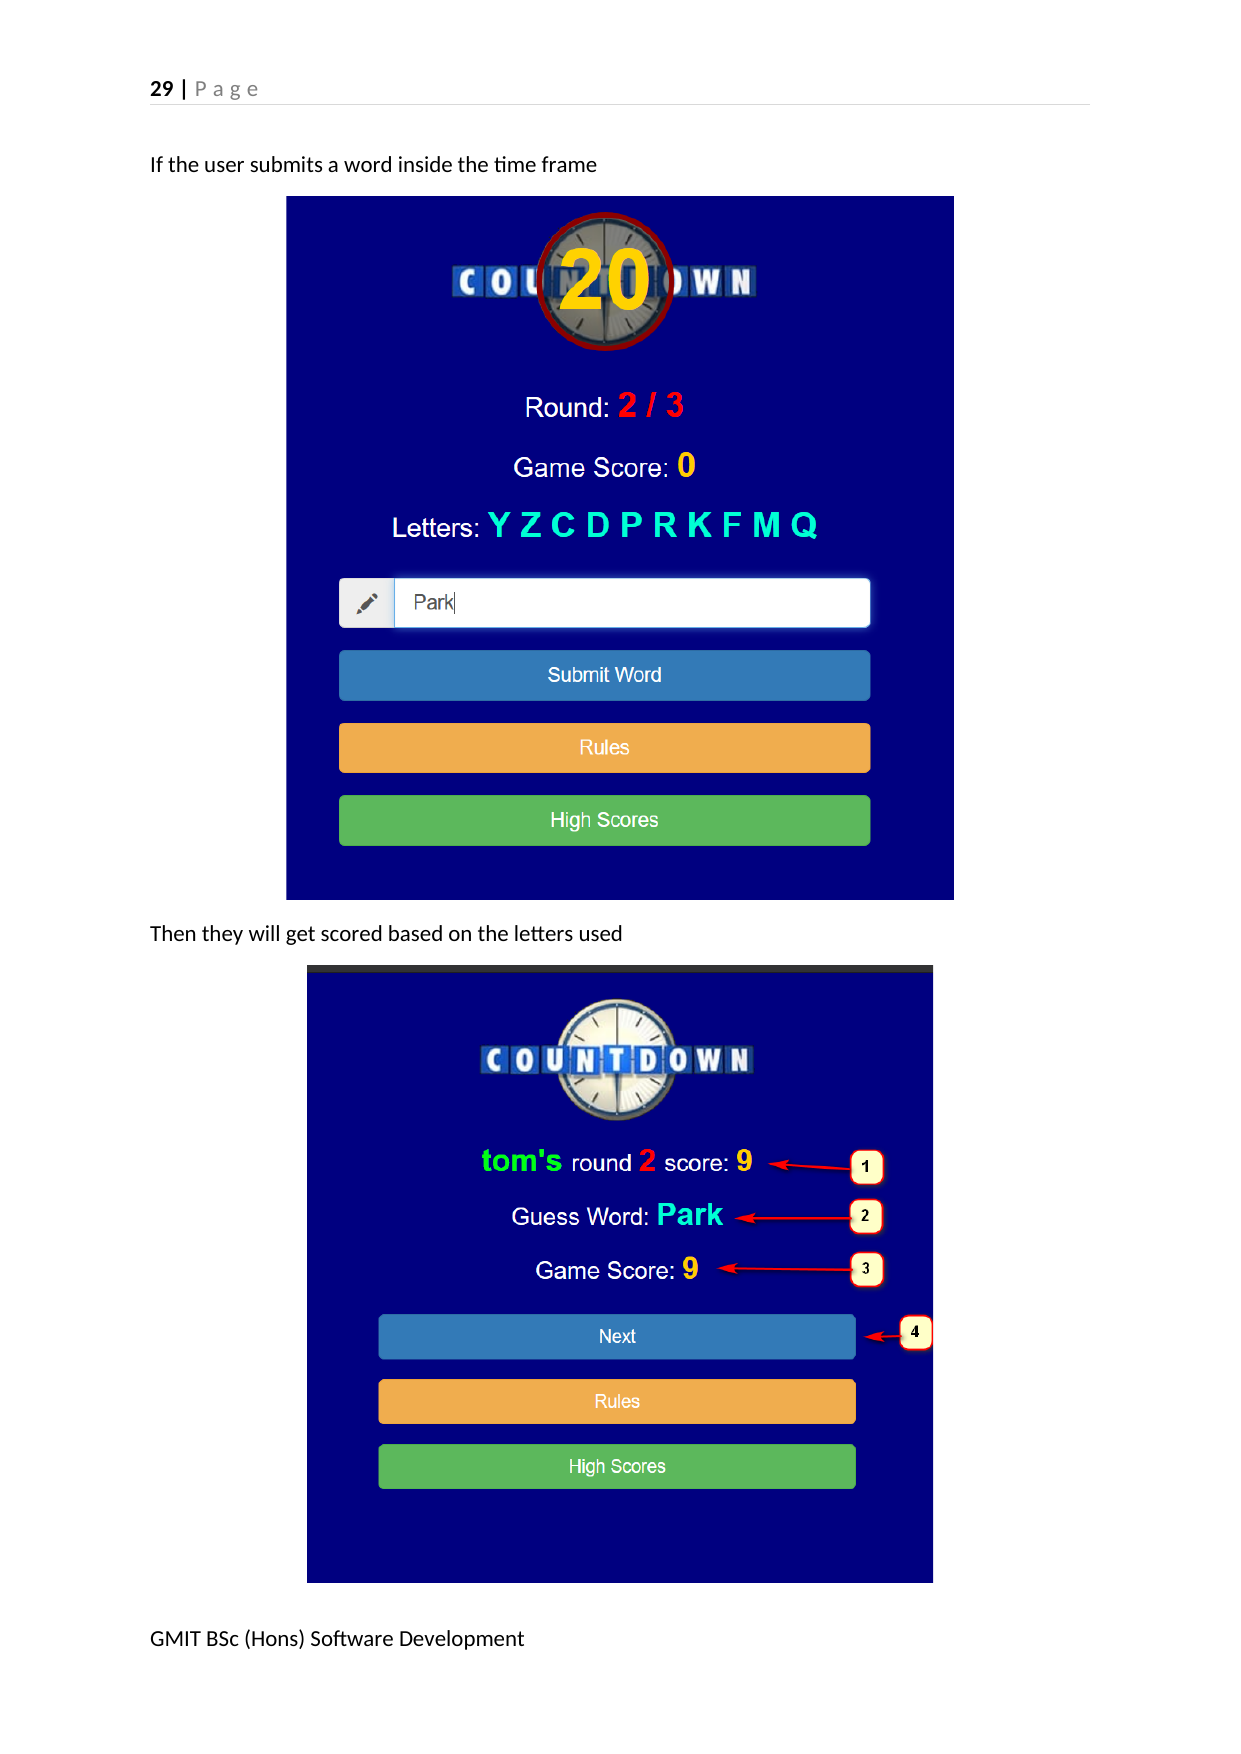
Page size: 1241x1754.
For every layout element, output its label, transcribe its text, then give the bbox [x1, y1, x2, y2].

text Then they will get scored based on the letters used [150, 919, 1090, 947]
picture [286, 196, 954, 900]
picture [307, 965, 934, 1583]
text If the user submits a word inside the time frame [150, 150, 1090, 178]
